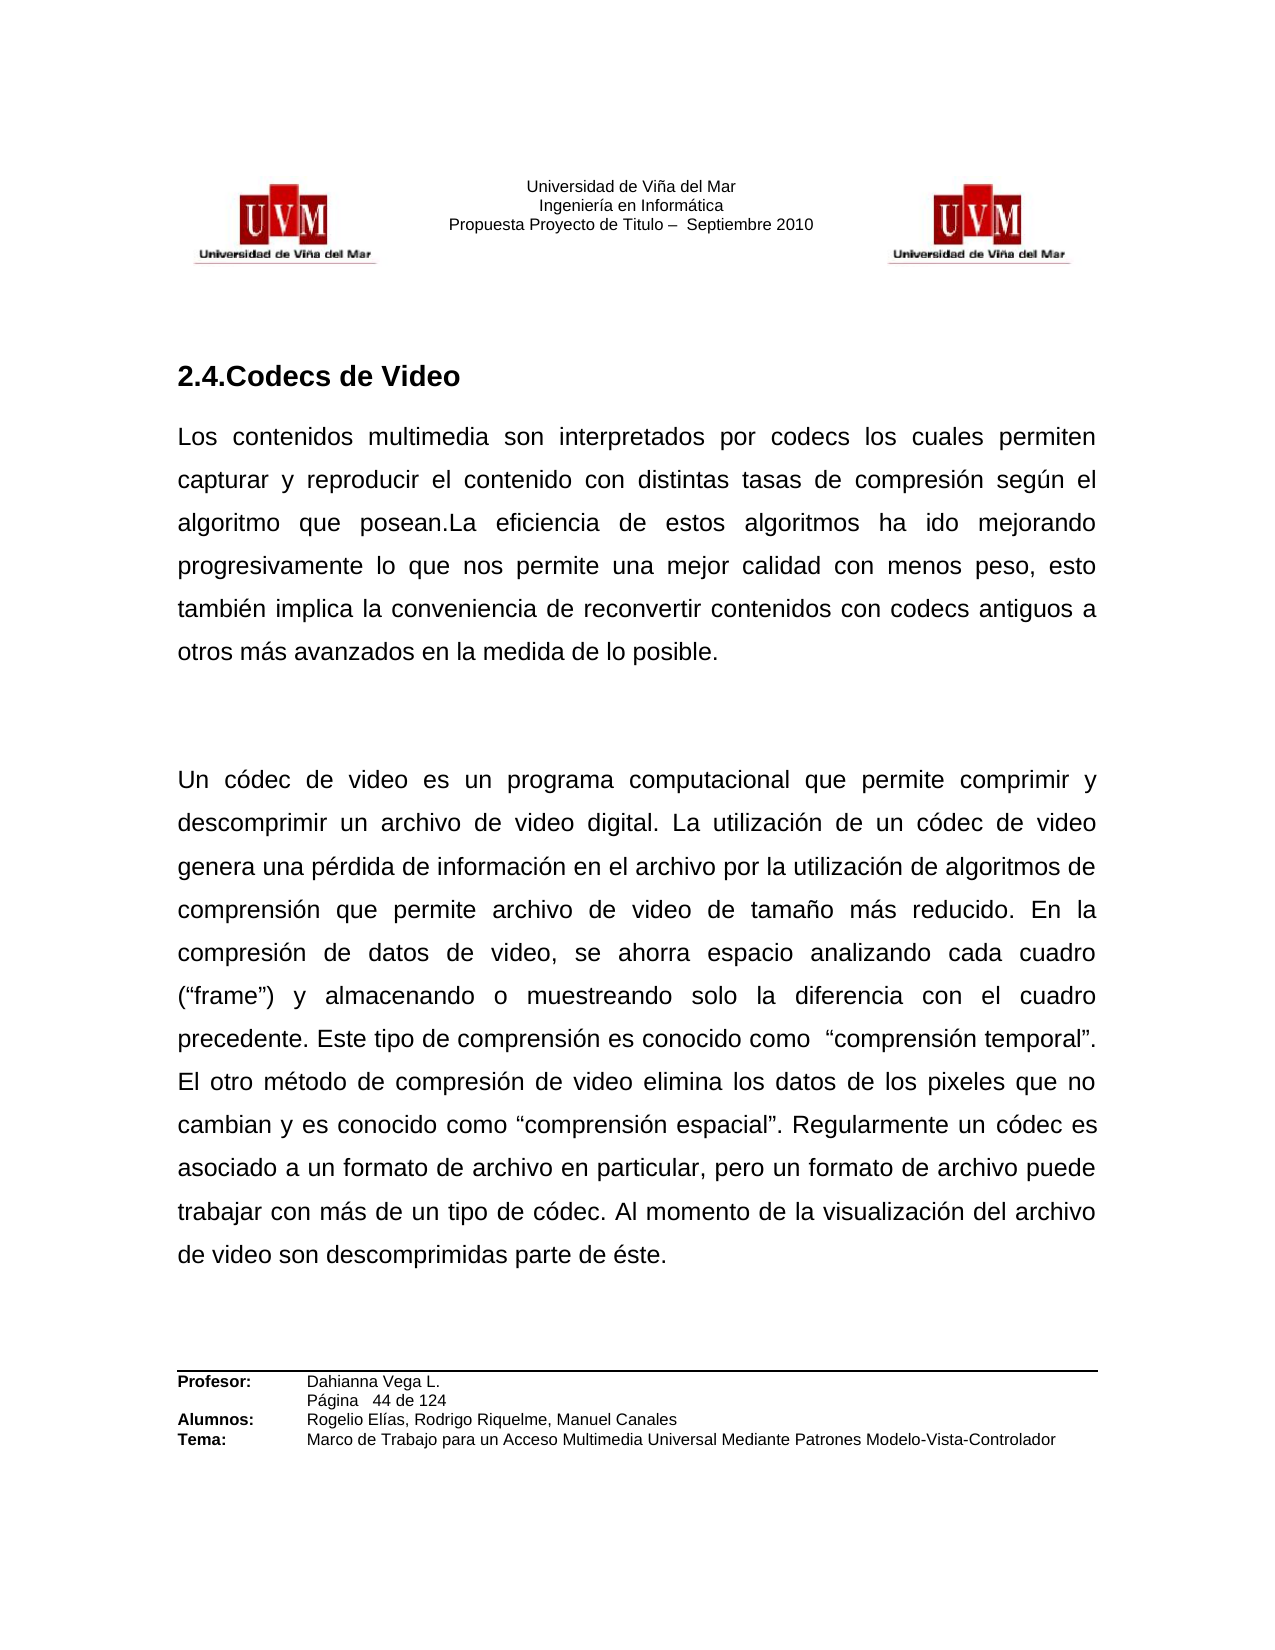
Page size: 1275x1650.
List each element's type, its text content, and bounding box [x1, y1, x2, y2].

text Un códec de video es un programa computacional que permite comprimir y descomprimir un archivo de video digital. La utilización de un códec de video genera una pérdida de información en el archivo por la utilización de algoritmos de comprensión que permite archivo de video de tamaño más reducido. En la compresión de datos de video, se ahorra espacio analizando cada cuadro (“frame”) y almacenando o muestreando solo la diferencia con el cuadro precedente. Este tipo de comprensión es conocido como “comprensión temporal”. El otro método de compresión de video elimina los datos de los pixeles que no cambian y es conocido como “comprensión espacial”. Regularmente un códec es asociado a un formato de archivo en particular, pero un formato de archivo puede trabajar con más de un tipo de códec. Al momento de la visualización del archivo de video son descomprimidas parte de éste. [177, 765, 1098, 1268]
text Los contenidos multimedia son interpretados por codecs los cuales permiten capturar y reproducir el contenido con distintas tasas de compresión según el algoritmo que posean.La eficiencia de estos algoritmos ha ido mejorando progresivamente lo que nos permite una mejor calidad con menos peso, esto también implica la conveniencia de reconvertir contenidos con codecs antiguos a otros más avanzados en la medida de lo posible. [177, 422, 1098, 666]
subtitle 2.4.Codecs de Video [177, 359, 1098, 392]
picture [871, 176, 1084, 267]
picture [177, 176, 390, 267]
